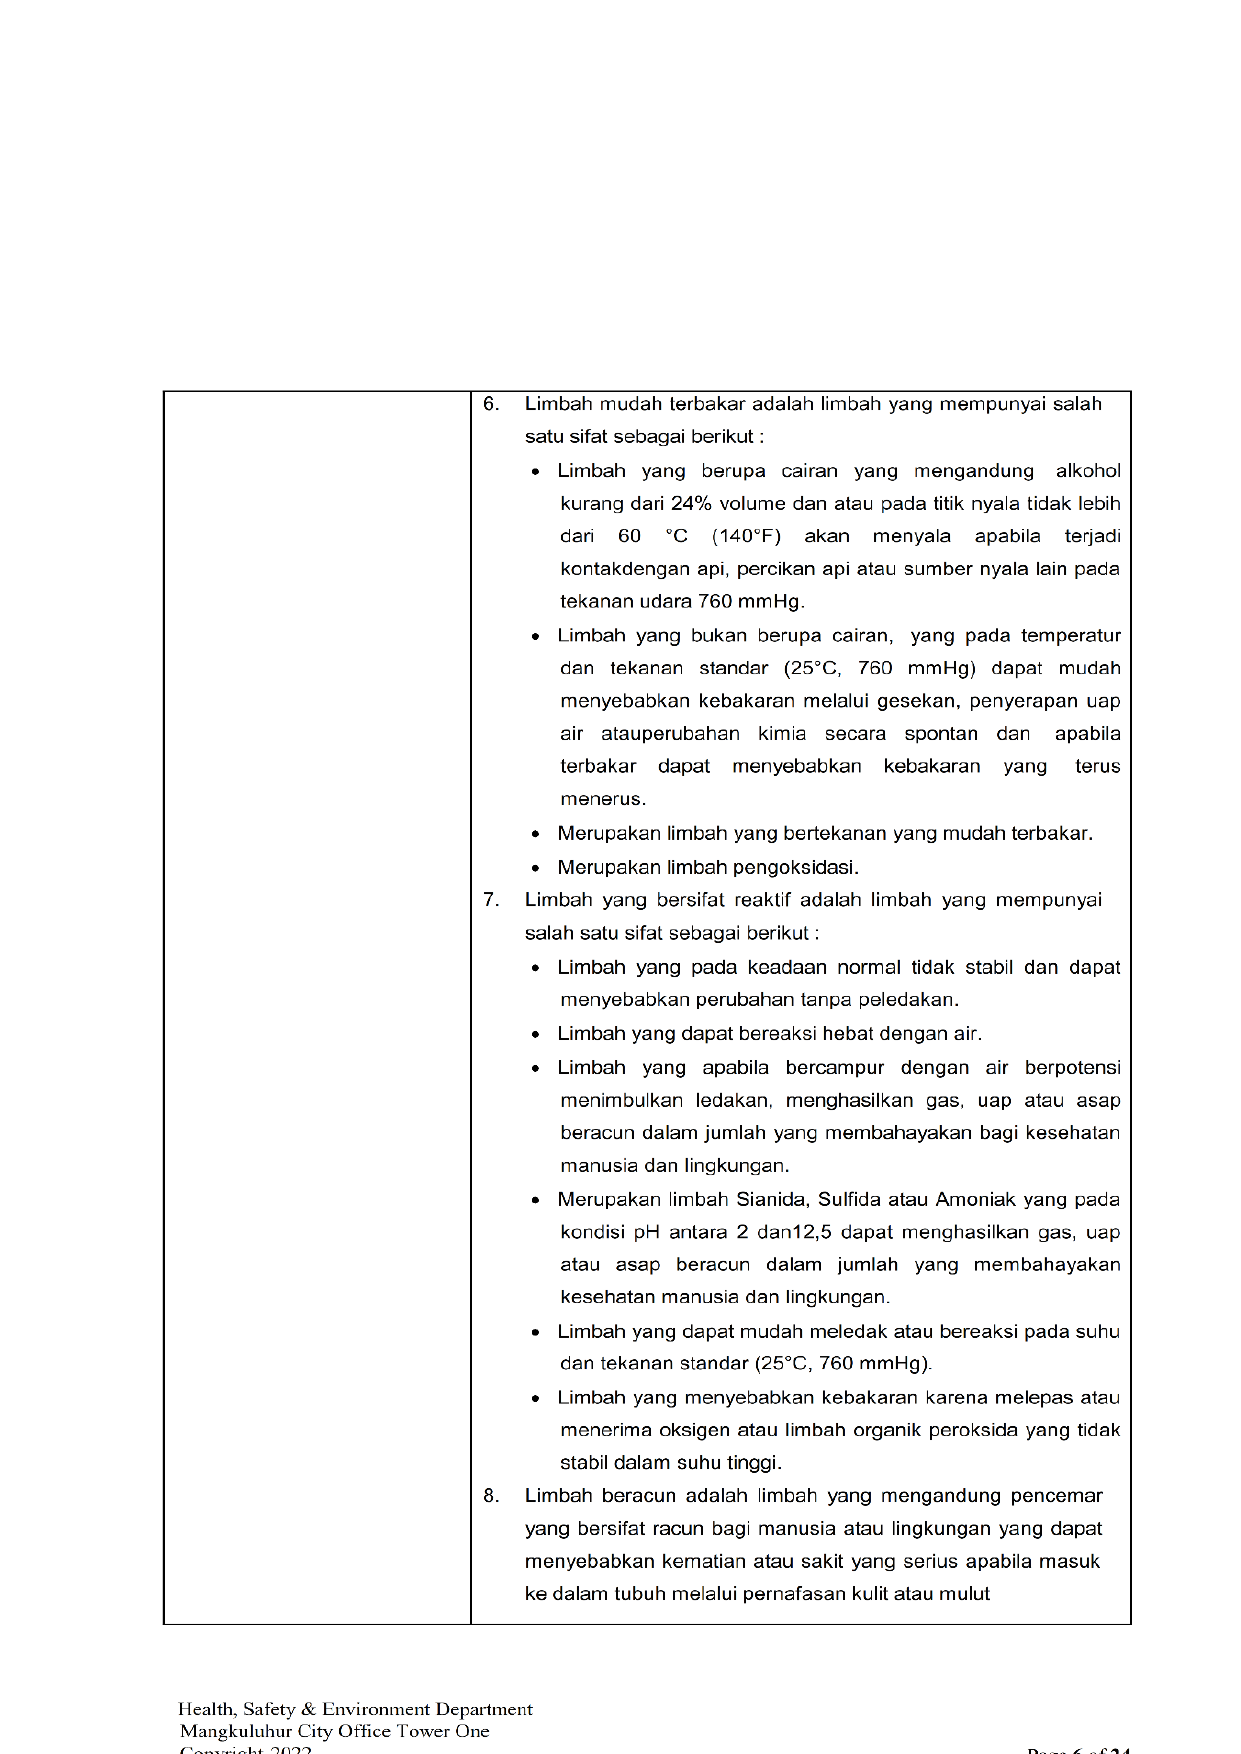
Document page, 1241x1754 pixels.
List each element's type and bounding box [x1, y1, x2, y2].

picture [0, 229, 1219, 1754]
